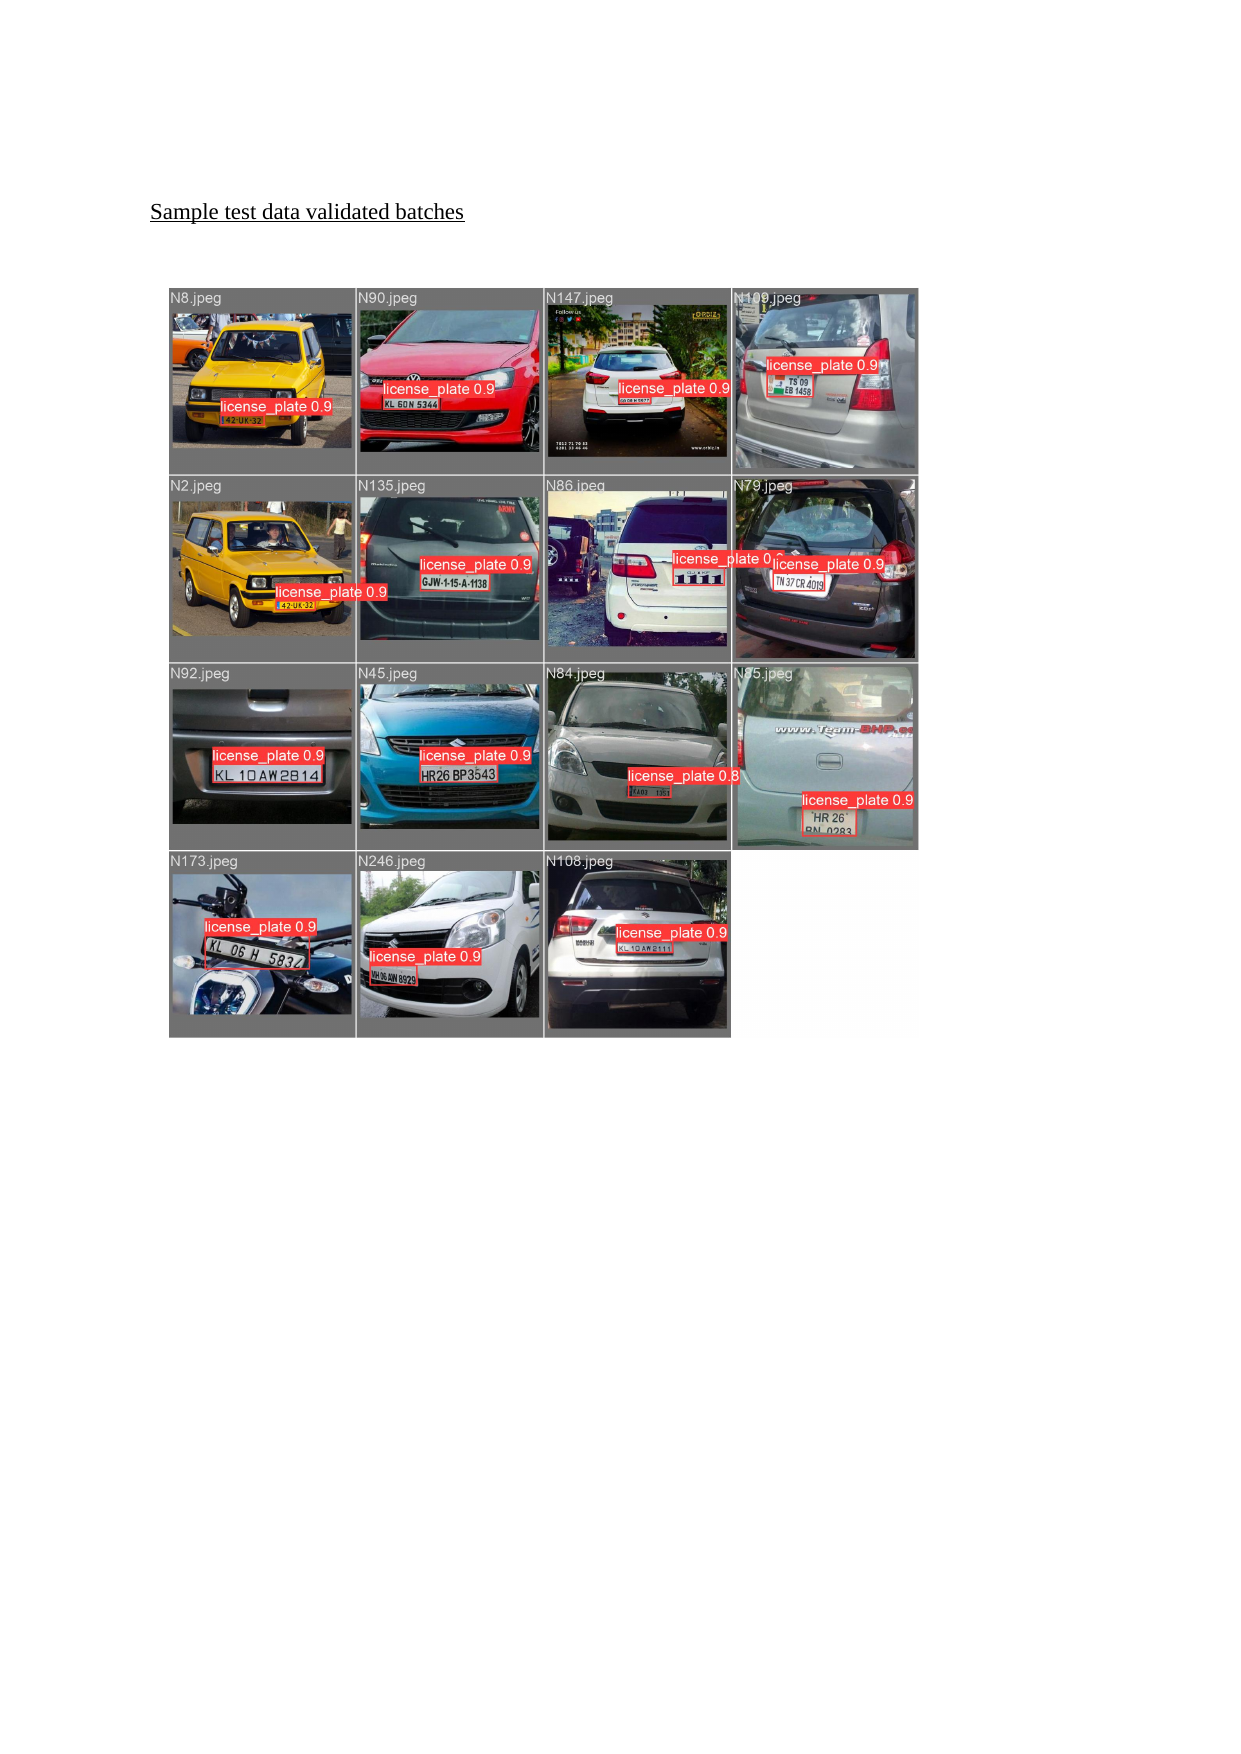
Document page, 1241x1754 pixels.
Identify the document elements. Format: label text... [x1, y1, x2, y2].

text Sample test data validated batches [150, 198, 1090, 224]
